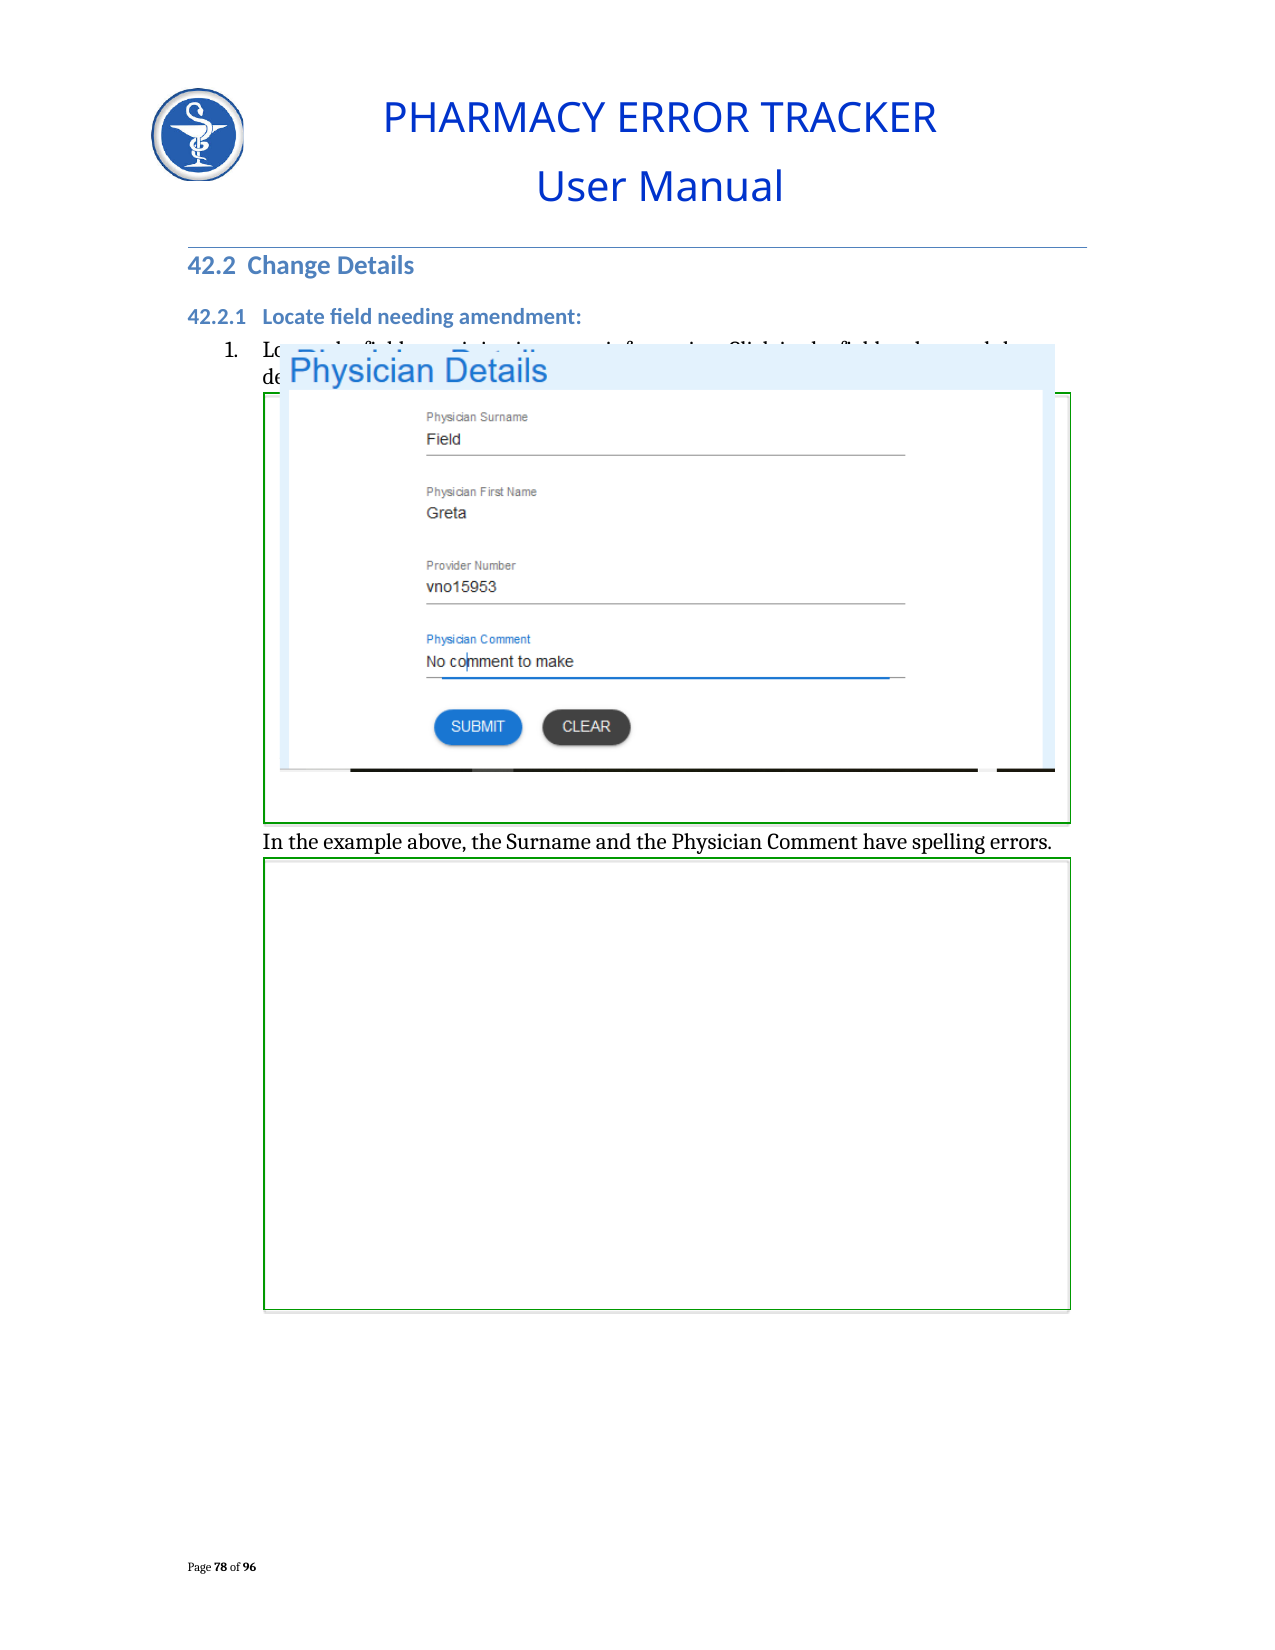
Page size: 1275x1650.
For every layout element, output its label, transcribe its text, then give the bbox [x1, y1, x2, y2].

subtitle Change Details [187, 248, 1087, 281]
picture [150, 87, 244, 181]
subtitle Locate field needing amendment: [187, 302, 1087, 330]
picture [279, 344, 1055, 772]
